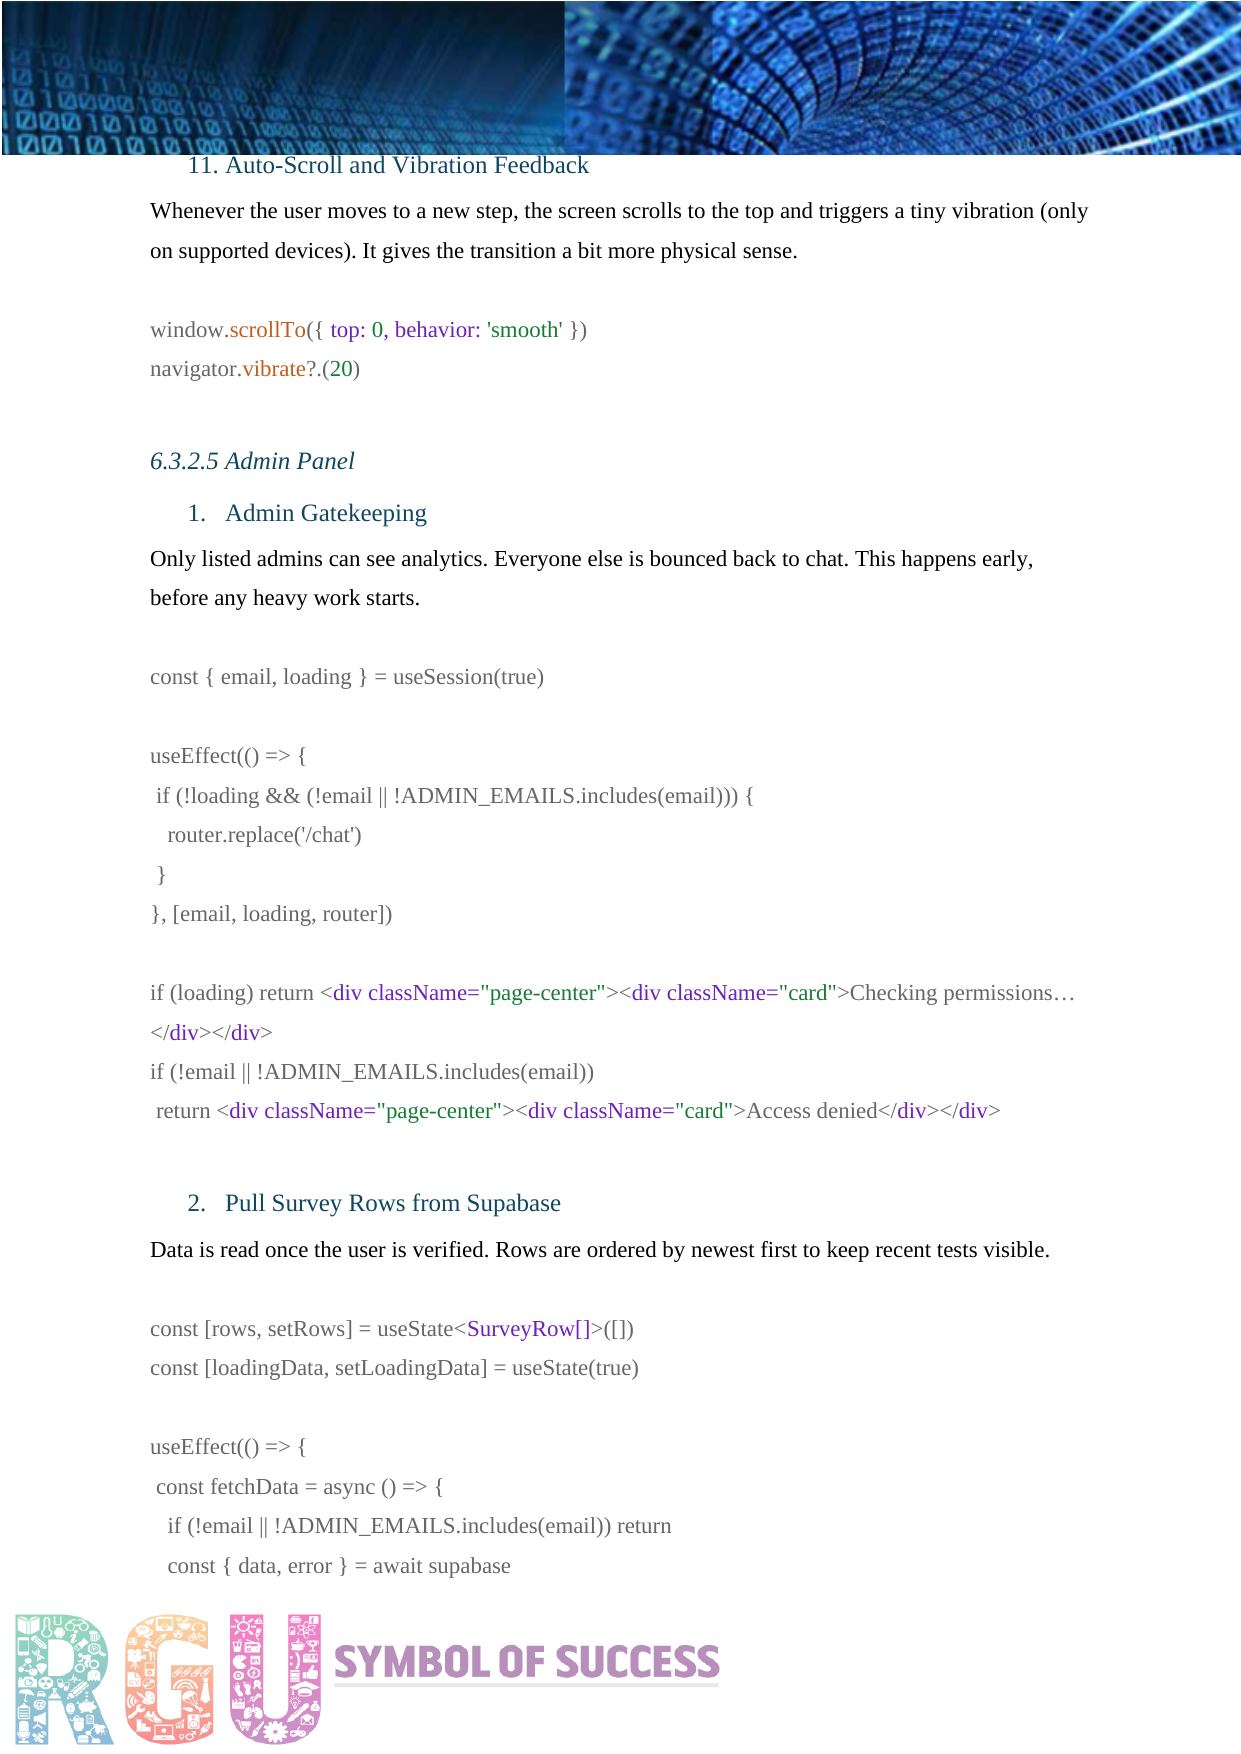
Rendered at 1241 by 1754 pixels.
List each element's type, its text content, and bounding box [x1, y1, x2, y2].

text return <div className="page-center"><div className="card">Access denied</div></div> [150, 1098, 1090, 1124]
text useEffect(() => { [150, 742, 1090, 769]
picture [2, 1, 1241, 155]
text navigator.vibrate?.(20) [150, 355, 1090, 382]
text const { email, loading } = useSession(true) [150, 663, 1090, 690]
subtitle Pull Survey Rows from Supabase [187, 1188, 1090, 1217]
text } [150, 861, 1090, 887]
text Whenever the user moves to a new step, the screen scrolls to the top and triggers a tiny vibration (only on supported devices). It gives the transition a bit more physical sense. [150, 197, 1090, 263]
text const { data, error } = await supabase [150, 1552, 1090, 1578]
text const fetchData = async () => { [150, 1473, 1090, 1499]
text Data is read once the user is verified. Rows are ordered by newest first to keep recent tests visible. [150, 1236, 1090, 1262]
text if (!email || !ADMIN_EMAILS.includes(email)) return [150, 1512, 1090, 1538]
text if (!loading && (!email || !ADMIN_EMAILS.includes(email))) { [150, 782, 1090, 808]
subtitle 6.3.2.5 Admin Panel [150, 446, 1090, 475]
text const [rows, setRows] = useState<SurveyRow[]>([]) [150, 1315, 1090, 1341]
subtitle Trust survey storage [1, 1603, 733, 1754]
text window.scrollTo({ top: 0, behavior: 'smooth' }) [150, 316, 1090, 342]
text Only listed admins can see analytics. Everyone else is bounced back to chat. This happens early, before any heavy work starts. [150, 545, 1090, 611]
subtitle Admin Gatekeeping [187, 498, 1090, 526]
text }, [email, loading, router]) [150, 900, 1090, 927]
text useEffect(() => { [150, 1433, 1090, 1459]
text if (loading) return <div className="page-center"><div className="card">Checking permissions…</div></div> [150, 979, 1090, 1045]
subtitle Auto-Scroll and Vibration Feedback [187, 150, 1090, 179]
text if (!email || !ADMIN_EMAILS.includes(email)) [150, 1058, 1090, 1084]
text router.replace('/chat') [150, 821, 1090, 848]
text const [loadingData, setLoadingData] = useState(true) [150, 1354, 1090, 1381]
